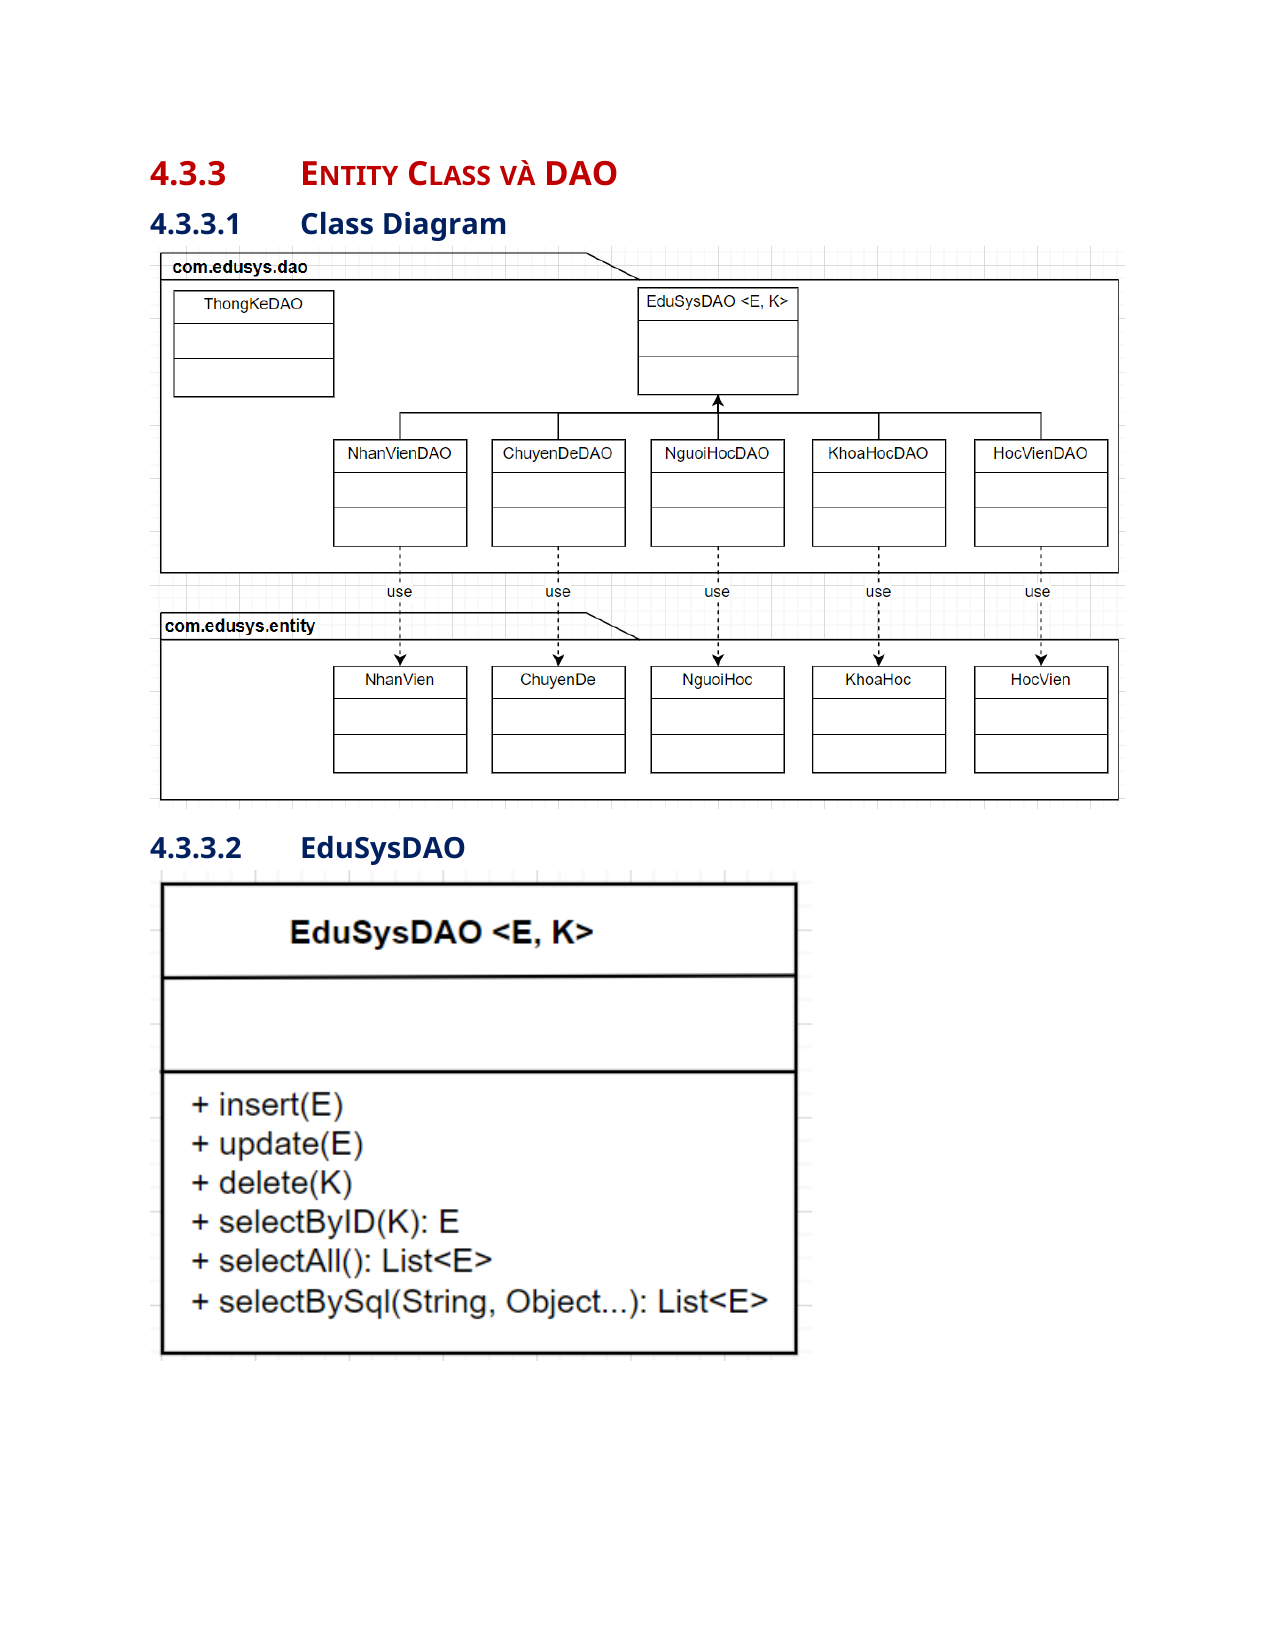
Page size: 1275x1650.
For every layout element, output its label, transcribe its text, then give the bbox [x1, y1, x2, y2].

picture [150, 870, 813, 1361]
subtitle Class Diagram [150, 203, 1125, 243]
subtitle Entity Class và DAO [150, 150, 1125, 195]
picture [150, 246, 1125, 809]
subtitle EduSysDAO [150, 827, 1125, 867]
